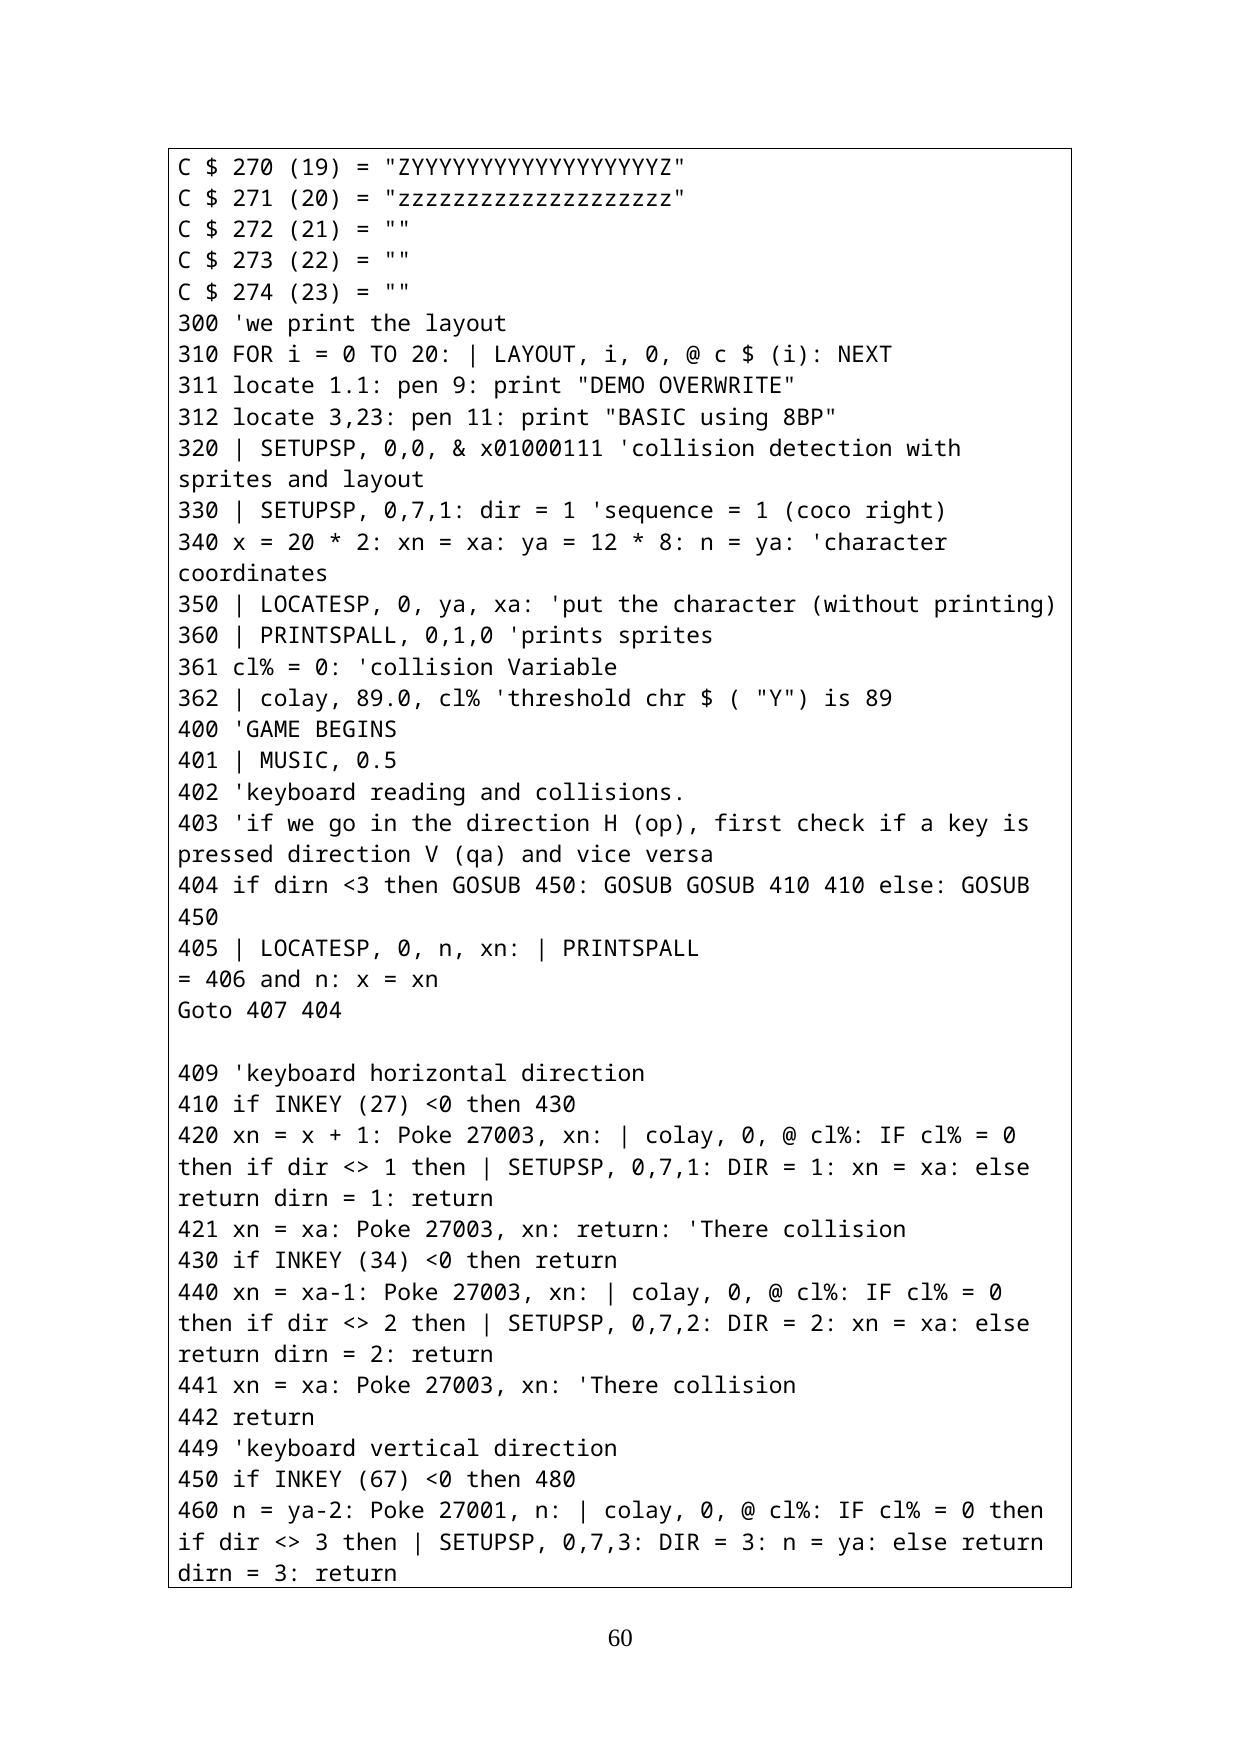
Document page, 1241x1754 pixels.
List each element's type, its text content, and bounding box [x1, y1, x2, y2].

text 440 xn = xa-1: Poke 27003, xn: | colay, 0, @ cl%: IF cl% = 0 then if dir <> 2 then | SETUPSP, 0,7,2: DIR = 2: xn = xa: else return dirn = 2: return [177, 1276, 1063, 1369]
text C $ 274 (23) = "" [177, 276, 1063, 307]
text Goto 407 404 [177, 994, 1063, 1026]
text 442 return [177, 1401, 1063, 1432]
text 312 locate 3,23: pen 11: print "BASIC using 8BP" [177, 401, 1063, 432]
text C $ 270 (19) = "ZYYYYYYYYYYYYYYYYYYZ" [169, 149, 1071, 182]
text 350 | LOCATESP, 0, ya, xa: 'put the character (without printing) [177, 588, 1063, 619]
text 400 'GAME BEGINS [177, 713, 1063, 744]
text 410 if INKEY (27) <0 then 430 [177, 1088, 1063, 1119]
text 409 'keyboard horizontal direction [177, 1057, 1063, 1088]
text 405 | LOCATESP, 0, n, xn: | PRINTSPALL [177, 932, 1063, 963]
text 402 'keyboard reading and collisions. [177, 776, 1063, 807]
text 430 if INKEY (34) <0 then return [177, 1244, 1063, 1276]
text 421 xn = xa: Poke 27003, xn: return: 'There collision [177, 1213, 1063, 1244]
text C $ 273 (22) = "" [177, 244, 1063, 276]
text 362 | colay, 89.0, cl% 'threshold chr $ ( "Y") is 89 [177, 682, 1063, 713]
text 310 FOR i = 0 TO 20: | LAYOUT, i, 0, @ c $ (i): NEXT [177, 338, 1063, 369]
text 420 xn = x + 1: Poke 27003, xn: | colay, 0, @ cl%: IF cl% = 0 then if dir <> 1 then | SETUPSP, 0,7,1: DIR = 1: xn = xa: else return dirn = 1: return [177, 1119, 1063, 1213]
text = 406 and n: x = xn [177, 963, 1063, 994]
text 401 | MUSIC, 0.5 [177, 744, 1063, 776]
text 449 'keyboard vertical direction [177, 1432, 1063, 1463]
text 403 'if we go in the direction H (op), first check if a key is pressed direction V (qa) and vice versa [177, 807, 1063, 869]
text 460 n = ya-2: Poke 27001, n: | colay, 0, @ cl%: IF cl% = 0 then if dir <> 3 then | SETUPSP, 0,7,3: DIR = 3: n = ya: else return dirn = 3: return [177, 1494, 1063, 1587]
text 320 | SETUPSP, 0,0, & x01000111 'collision detection with sprites and layout [177, 432, 1063, 494]
text 441 xn = xa: Poke 27003, xn: 'There collision [177, 1369, 1063, 1401]
text 360 | PRINTSPALL, 0,1,0 'prints sprites [177, 619, 1063, 651]
text C $ 271 (20) = "zzzzzzzzzzzzzzzzzzzz" [177, 182, 1063, 213]
text 361 cl% = 0: 'collision Variable [177, 651, 1063, 682]
text 450 if INKEY (67) <0 then 480 [177, 1463, 1063, 1494]
text 404 if dirn <3 then GOSUB 450: GOSUB GOSUB 410 410 else: GOSUB 450 [177, 869, 1063, 932]
text 300 'we print the layout [177, 307, 1063, 338]
text 330 | SETUPSP, 0,7,1: dir = 1 'sequence = 1 (coco right) [177, 494, 1063, 526]
text C $ 272 (21) = "" [177, 213, 1063, 244]
text 340 x = 20 * 2: xn = xa: ya = 12 * 8: n = ya: 'character coordinates [177, 526, 1063, 588]
text 311 locate 1.1: pen 9: print "DEMO OVERWRITE" [177, 369, 1063, 401]
